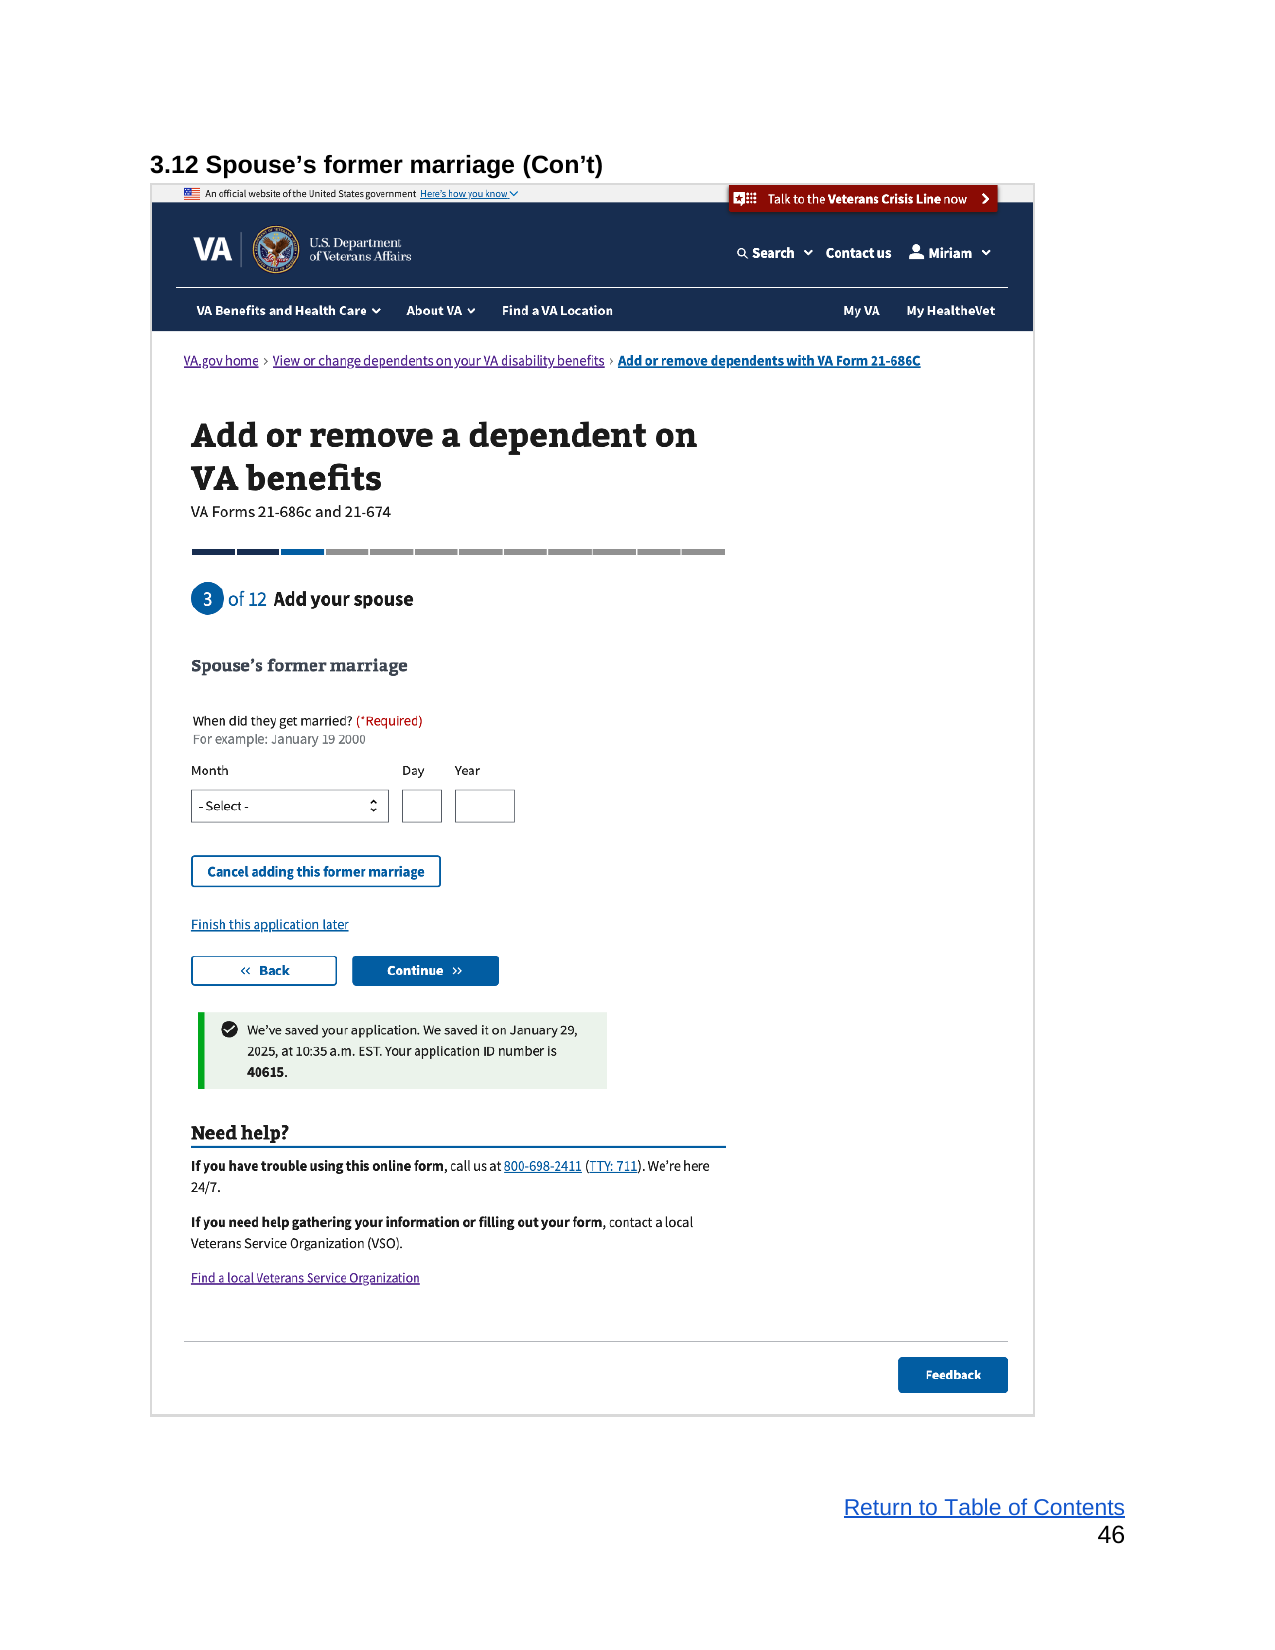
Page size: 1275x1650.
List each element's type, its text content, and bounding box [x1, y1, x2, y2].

subtitle 3.12 Spouse’s former marriage (Con’t) [150, 150, 1125, 179]
picture [152, 185, 1033, 1414]
